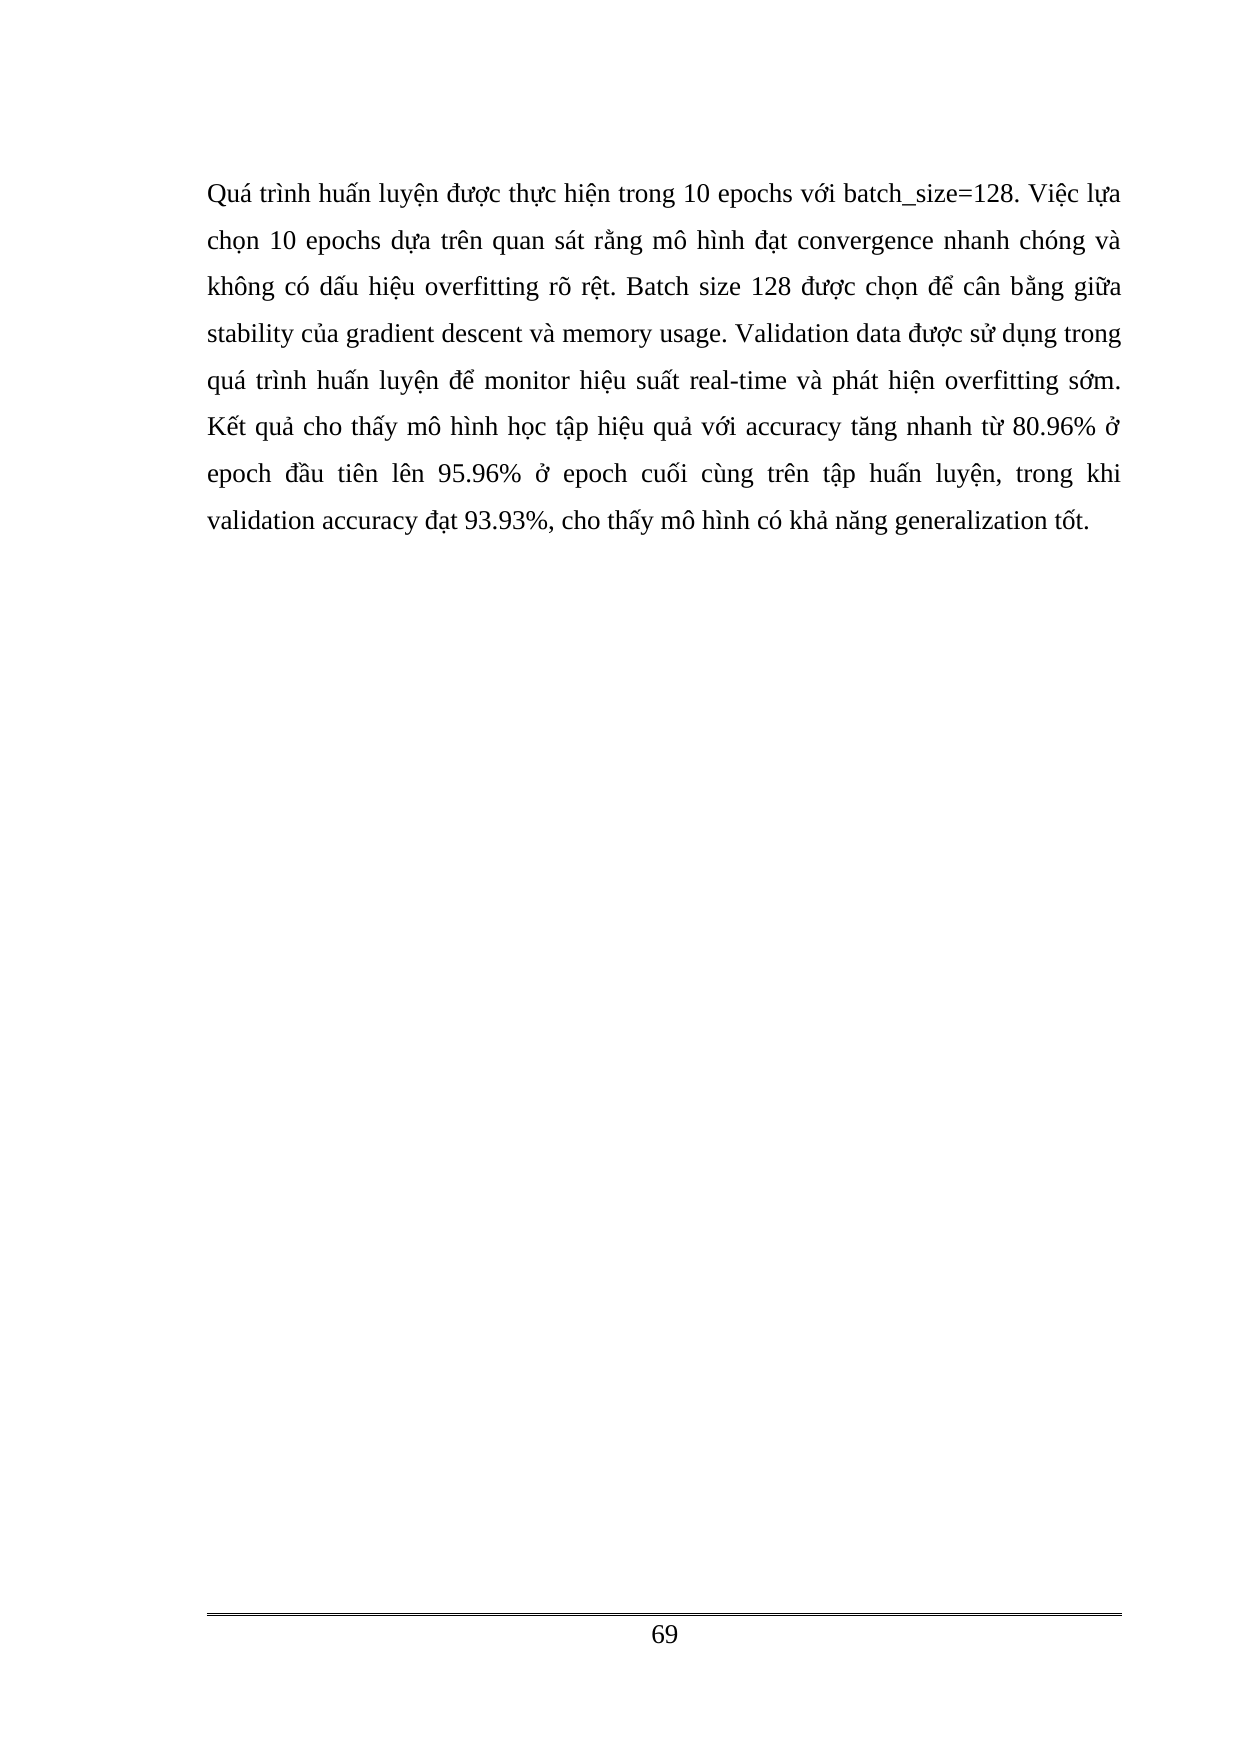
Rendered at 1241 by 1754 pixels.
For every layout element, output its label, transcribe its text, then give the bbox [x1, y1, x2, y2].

text Quá trình huấn luyện được thực hiện trong 10 epochs với batch_size=128. Việc lựa chọn 10 epochs dựa trên quan sát rằng mô hình đạt convergence nhanh chóng và không có dấu hiệu overfitting rõ rệt. Batch size 128 được chọn để cân bằng giữa stability của gradient descent và memory usage. Validation data được sử dụng trong quá trình huấn luyện để monitor hiệu suất real-time và phát hiện overfitting sớm. Kết quả cho thấy mô hình học tập hiệu quả với accuracy tăng nhanh từ 80.96% ở epoch đầu tiên lên 95.96% ở epoch cuối cùng trên tập huấn luyện, trong khi validation accuracy đạt 93.93%, cho thấy mô hình có khả năng generalization tốt. [207, 177, 1122, 535]
